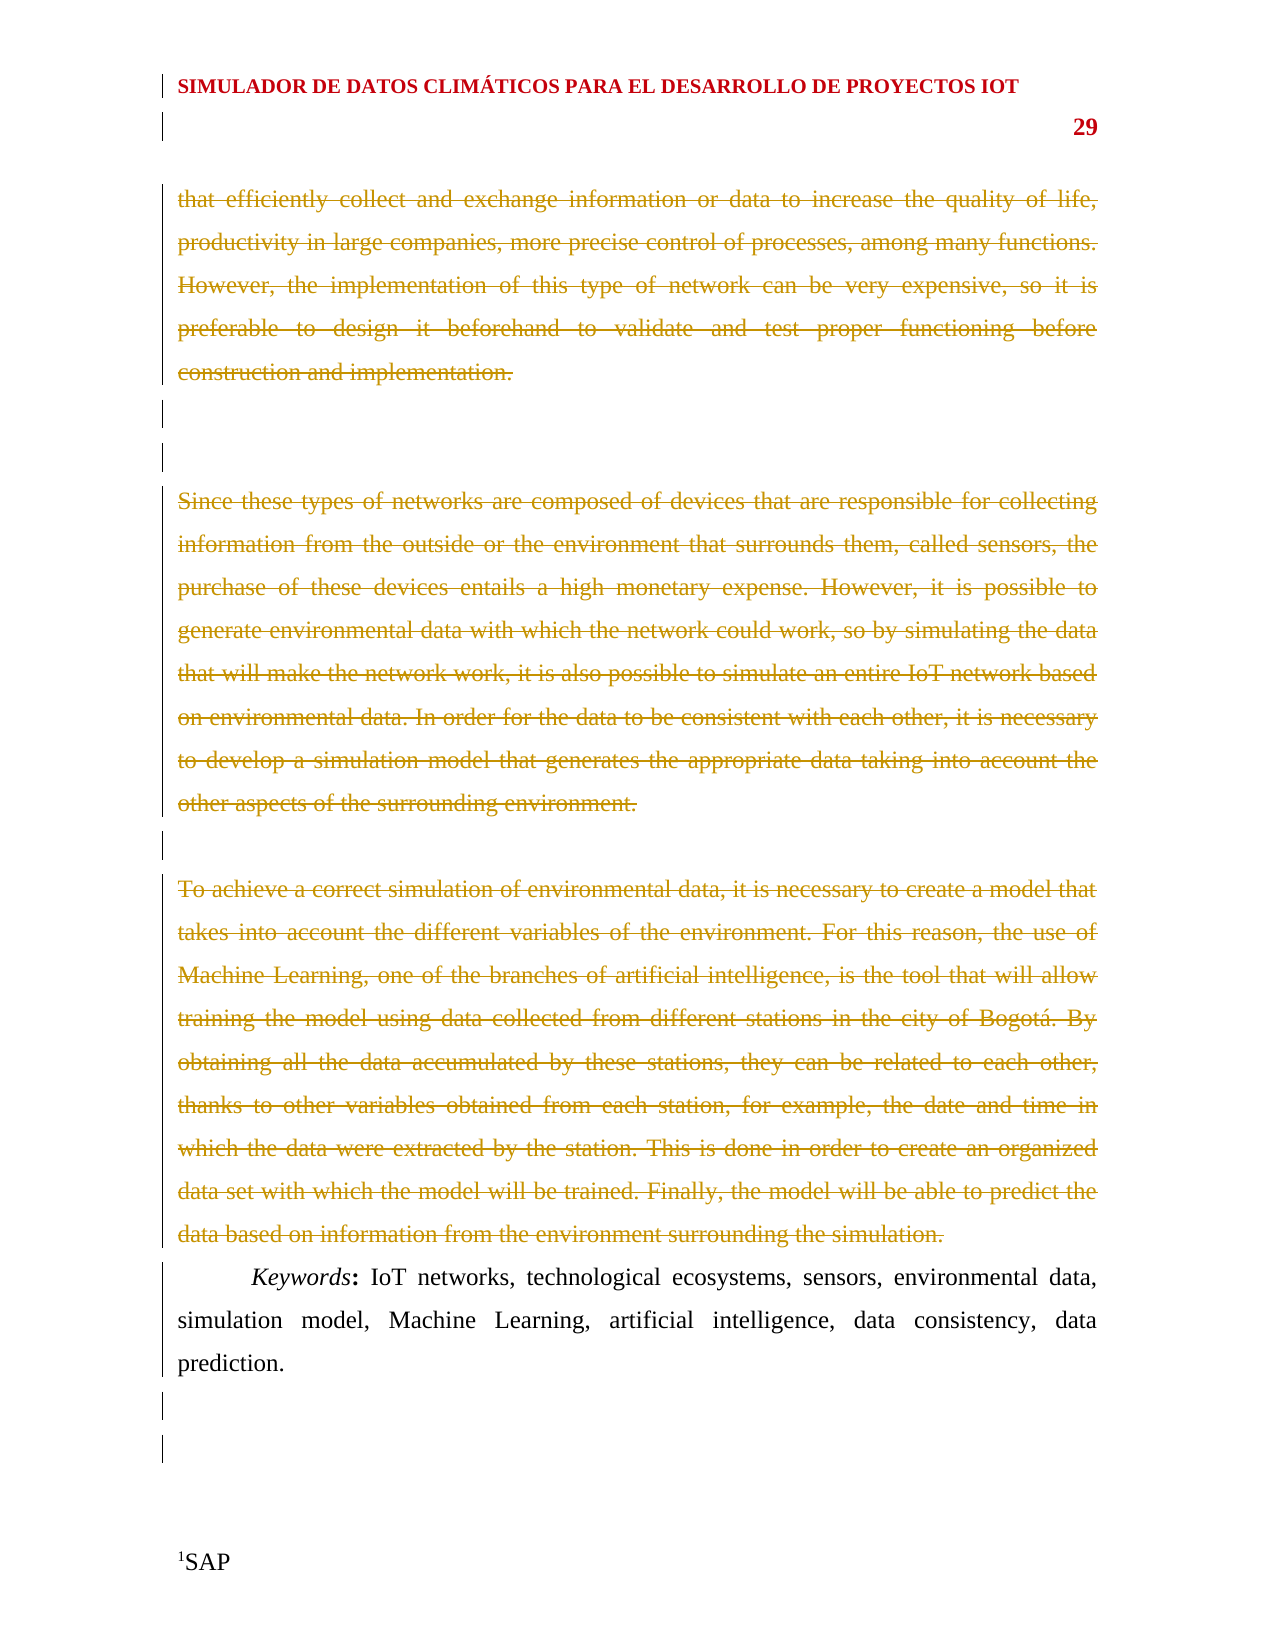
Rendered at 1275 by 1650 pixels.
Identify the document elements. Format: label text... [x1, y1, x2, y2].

text Machine Learning [177, 287, 1098, 385]
text Machine Learning [177, 184, 1098, 200]
text Machine Learning [177, 201, 1098, 243]
text Keywords: IoT networks, technological ecosystems, sensors, environmental data, simulation model, Machine Learning, artificial intelligence, data consistency, data prediction. [177, 1262, 1098, 1377]
text Machine Learning [177, 244, 1098, 286]
